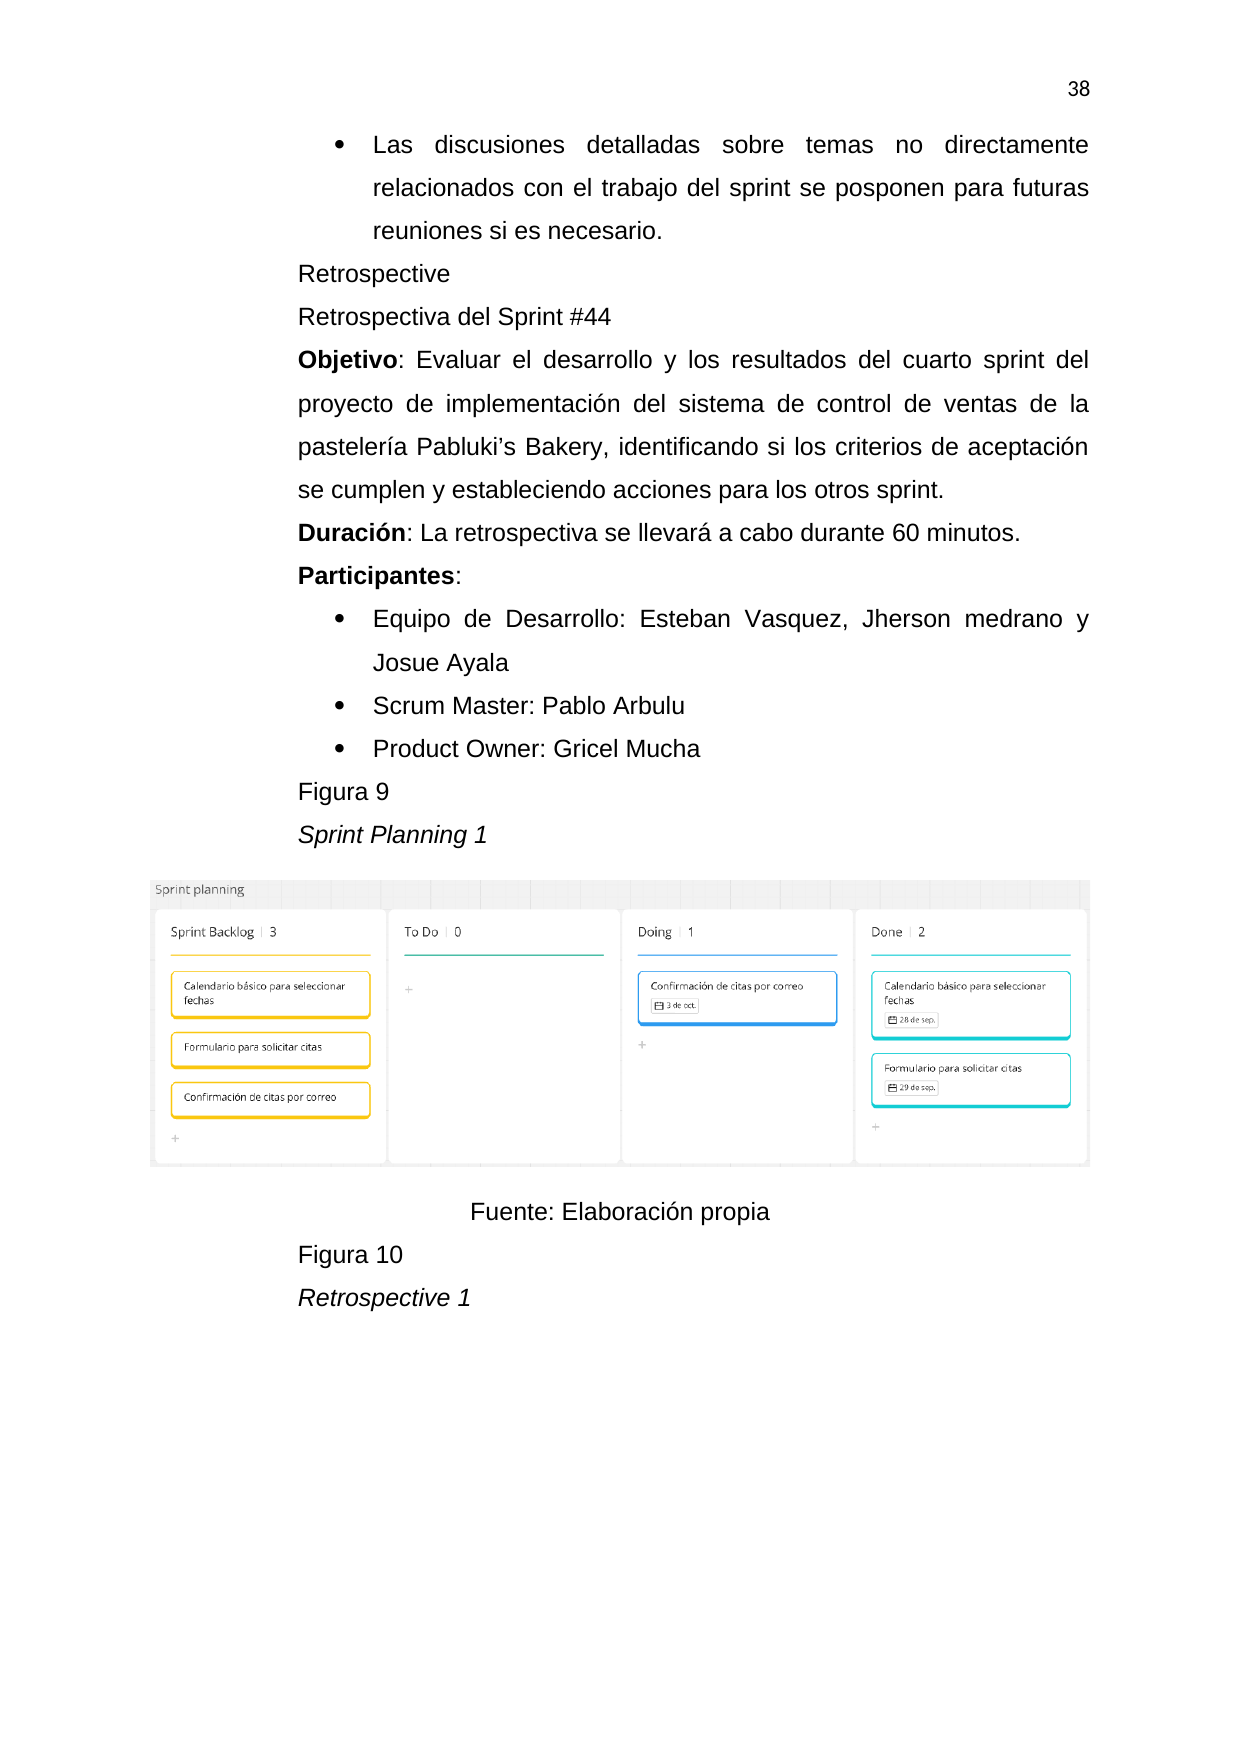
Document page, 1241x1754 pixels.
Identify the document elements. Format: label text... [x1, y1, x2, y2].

list Retrospective 1 [298, 1283, 1090, 1312]
list Retrospectiva del Sprint #44 [298, 302, 1090, 331]
list Retrospective [298, 259, 1090, 288]
list Objetivo: Evaluar el desarrollo y los resultados del cuarto sprint del proyecto de implementación del sistema de control de ventas de la pastelería Pabluki’s Bakery, identificando si los criterios de aceptación se cumplen y estableciendo acciones para los otros sprint. [298, 346, 1090, 504]
list Fuente: Elaboración propia [150, 1197, 1090, 1226]
list Figura 10 [298, 1240, 1090, 1269]
list Duración: La retrospectiva se llevará a cabo durante 60 minutos. [298, 518, 1090, 547]
list Participantes: [298, 561, 1090, 590]
list Sprint Planning 1 [298, 820, 1090, 849]
list Product Owner: Gricel Mucha [335, 734, 1090, 763]
list Equipo de Desarrollo: Esteban Vasquez, Jherson medrano y Josue Ayala [335, 604, 1090, 676]
list Figura 9 [298, 777, 1090, 806]
list Las discusiones detalladas sobre temas no directamente relacionados con el trabajo del sprint se posponen para futuras reuniones si es necesario. [335, 130, 1090, 245]
picture [150, 880, 1091, 1167]
list Scrum Master: Pablo Arbulu [335, 691, 1090, 719]
